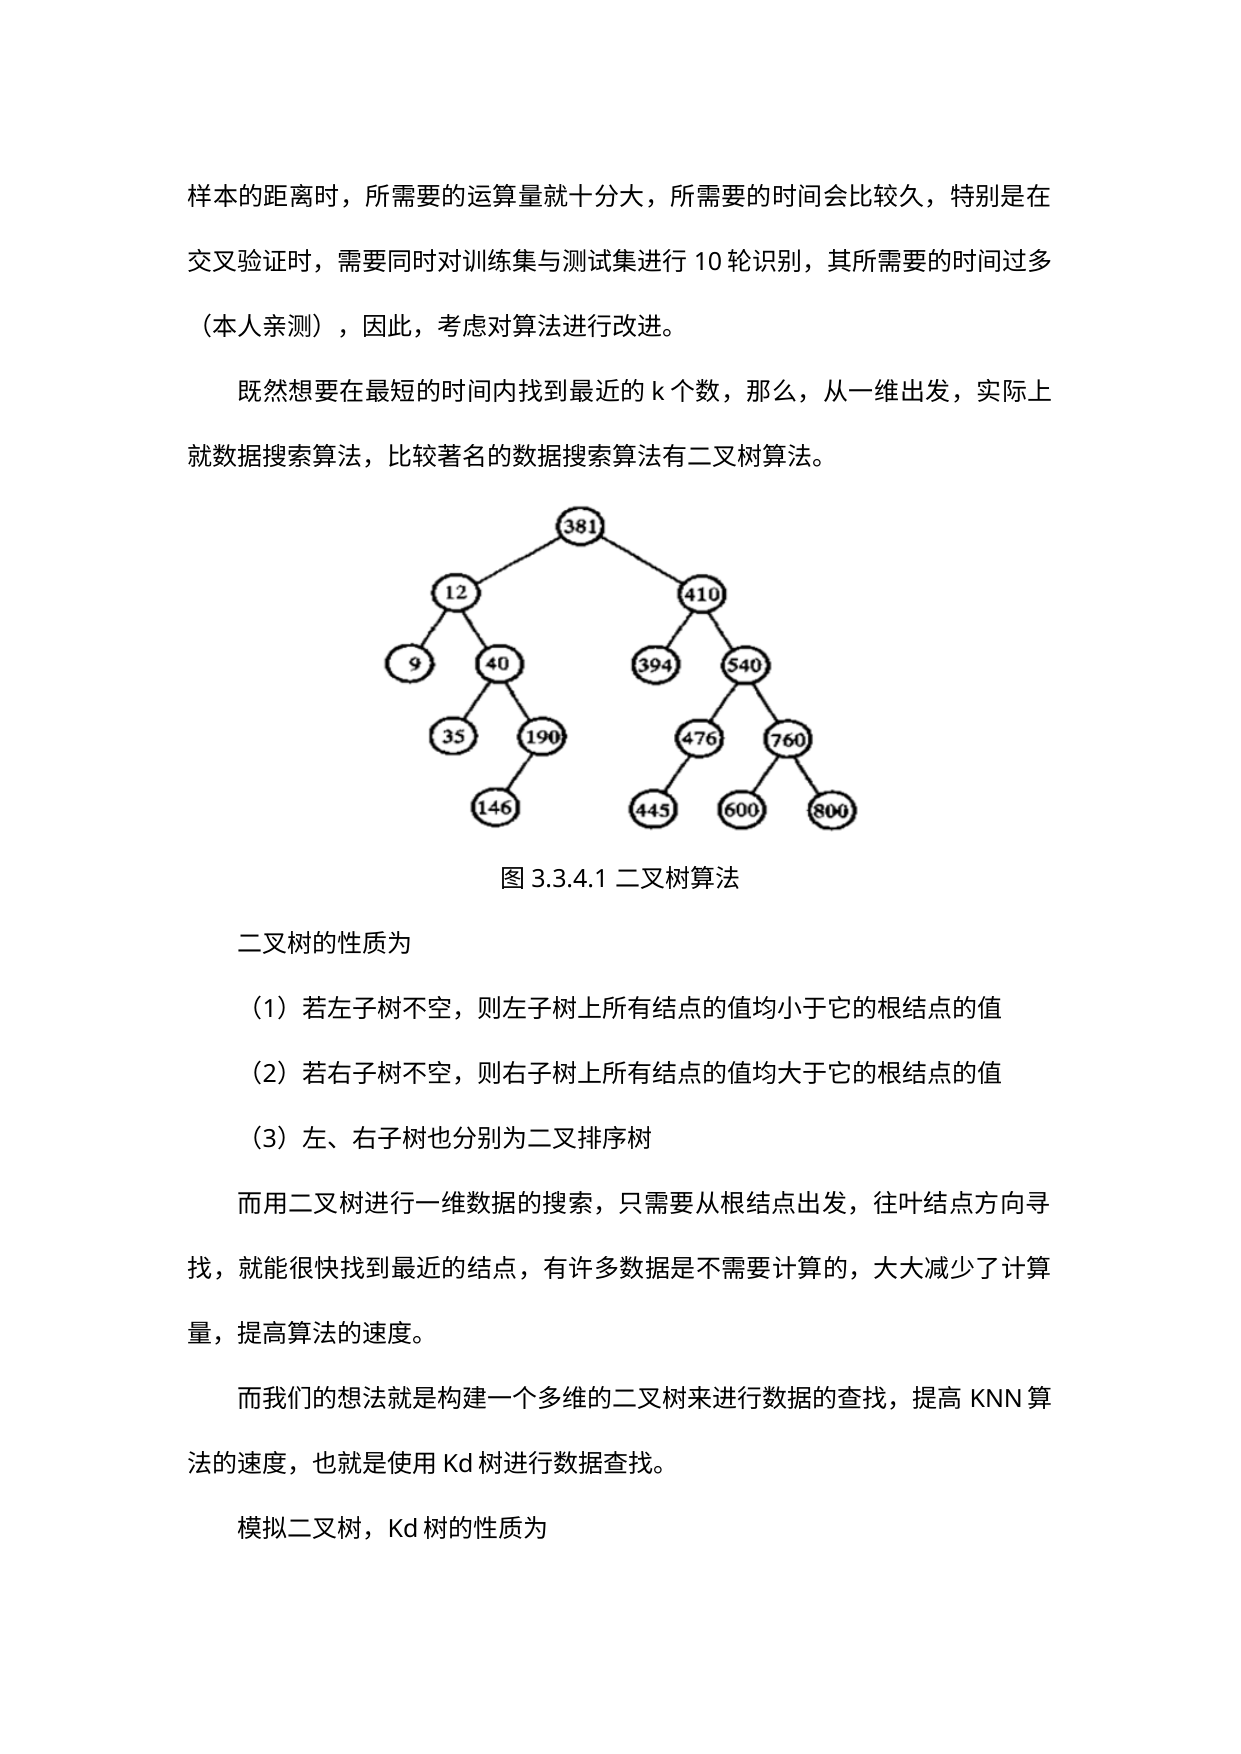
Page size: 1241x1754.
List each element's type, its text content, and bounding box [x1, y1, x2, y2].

text （3）左、右子树也分别为二叉排序树 [187, 1104, 1053, 1169]
picture [374, 487, 866, 845]
text （2）若右子树不空，则右子树上所有结点的值均大于它的根结点的值 [187, 1039, 1053, 1104]
text 而我们的想法就是构建一个多维的二叉树来进行数据的查找，提高KNN算法的速度，也就是使用Kd树进行数据查找。 [187, 1364, 1053, 1494]
text 图 3.3.4.1 二叉树算法 [187, 844, 1053, 909]
text 而用二叉树进行一维数据的搜索，只需要从根结点出发，往叶结点方向寻找，就能很快找到最近的结点，有许多数据是不需要计算的，大大减少了计算量，提高算法的速度。 [187, 1169, 1053, 1364]
text 模拟二叉树，Kd树的性质为 [187, 1494, 1053, 1559]
text 既然想要在最短的时间内找到最近的k个数，那么，从一维出发，实际上就数据搜索算法，比较著名的数据搜索算法有二叉树算法。 [187, 357, 1053, 487]
text 二叉树的性质为 [187, 909, 1053, 974]
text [187, 162, 1053, 357]
text （1）若左子树不空，则左子树上所有结点的值均小于它的根结点的值 [187, 974, 1053, 1039]
